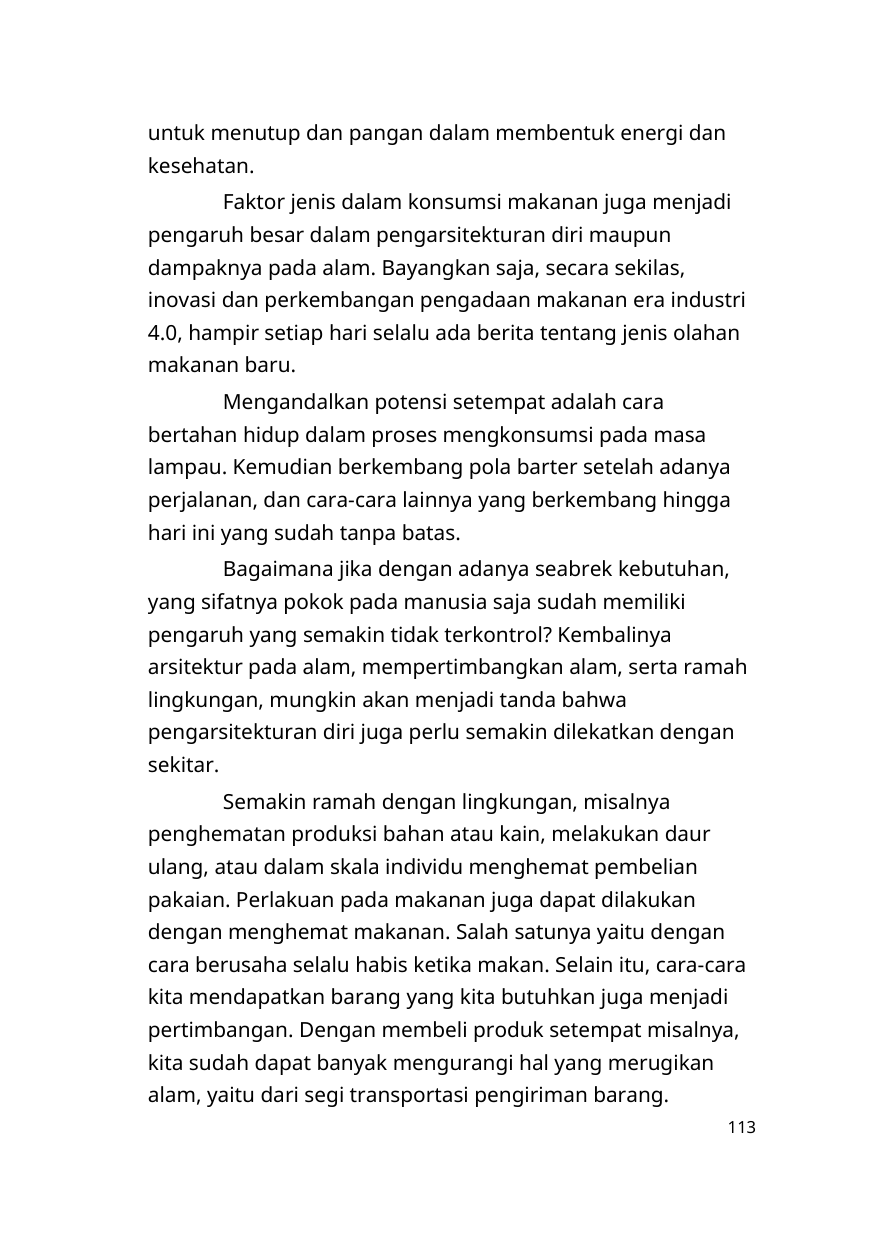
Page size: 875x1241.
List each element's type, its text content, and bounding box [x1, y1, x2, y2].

text Semakin ramah dengan lingkungan, misalnya penghematan produksi bahan atau kain, melakukan daur ulang, atau dalam skala individu menghemat pembelian pakaian. Perlakuan pada makanan juga dapat dilakukan dengan menghemat makanan. Salah satunya yaitu dengan cara berusaha selalu habis ketika makan. Selain itu, cara-cara kita mendapatkan barang yang kita butuhkan juga menjadi pertimbangan. Dengan membeli produk setempat misalnya, kita sudah dapat banyak mengurangi hal yang merugikan alam, yaitu dari segi transportasi pengiriman barang. [148, 787, 756, 1109]
text Mengandalkan potensi setempat adalah cara bertahan hidup dalam proses mengkonsumsi pada masa lampau. Kemudian berkembang pola barter setelah adanya perjalanan, dan cara-cara lainnya yang berkembang hingga hari ini yang sudah tanpa batas. [148, 387, 756, 546]
text Faktor jenis dalam konsumsi makanan juga menjadi pengaruh besar dalam pengarsitekturan diri maupun dampaknya pada alam. Bayangkan saja, secara sekilas, inovasi dan perkembangan pengadaan makanan era industri 4.0, hampir setiap hari selalu ada berita tentang jenis olahan makanan baru. [148, 187, 756, 379]
text Bagaimana jika dengan adanya seabrek kebutuhan, yang sifatnya pokok pada manusia saja sudah memiliki pengaruh yang semakin tidak terkontrol? Kembalinya arsitektur pada alam, mempertimbangkan alam, serta ramah lingkungan, mungkin akan menjadi tanda bahwa pengarsitekturan diri juga perlu semakin dilekatkan dengan sekitar. [148, 554, 756, 778]
